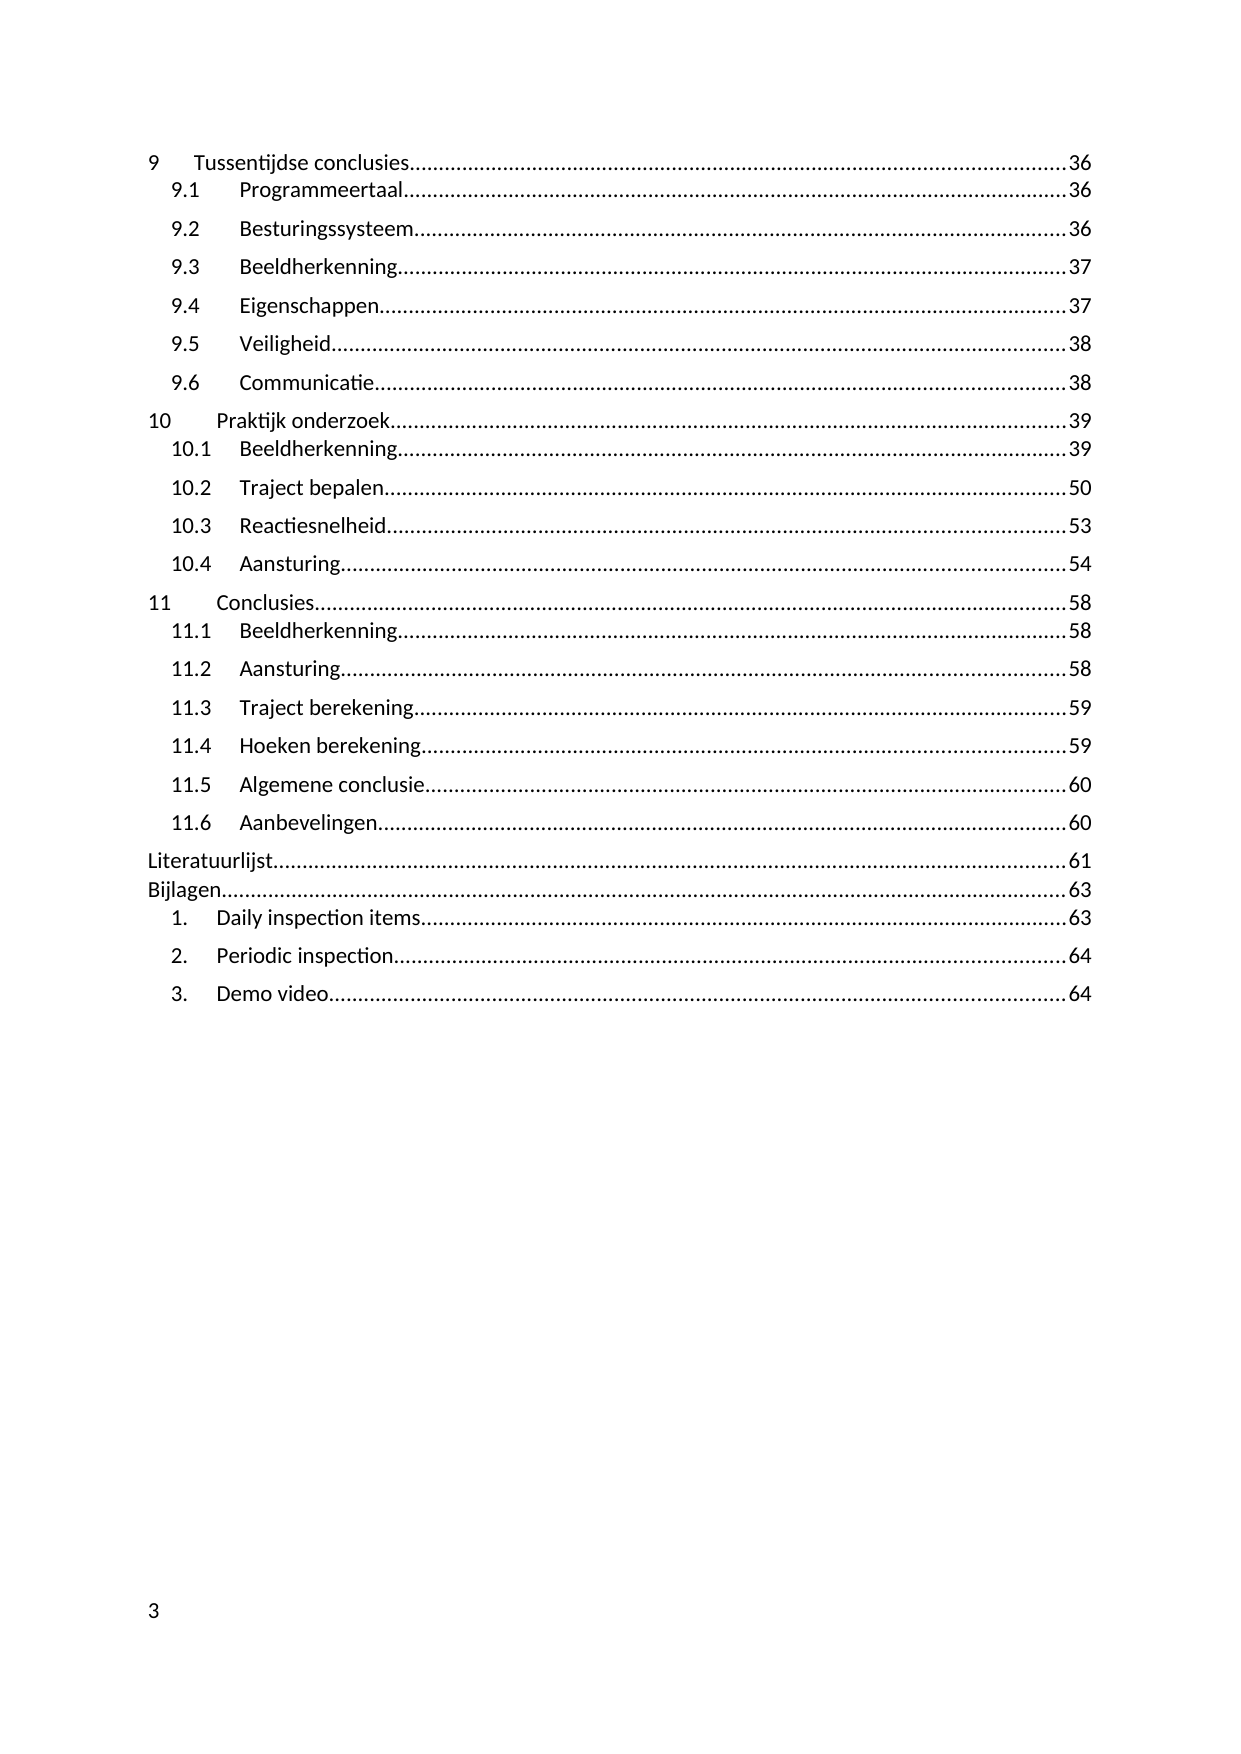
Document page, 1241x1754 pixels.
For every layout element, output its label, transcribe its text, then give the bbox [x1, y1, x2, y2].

text 9.1 Programmeertaal 36 [171, 176, 1093, 204]
text 11.4 Hoeken berekening 59 [171, 731, 1093, 759]
text 11.2 Aansturing 58 [171, 654, 1093, 682]
text 9.3 Beeldherkenning 37 [171, 252, 1093, 281]
text 10.3 Reactiesnelheid 53 [171, 511, 1093, 539]
text 11.5 Algemene conclusie 60 [171, 770, 1093, 798]
text 11 Conclusies 58 [148, 588, 1093, 616]
text 10.2 Traject bepalen 50 [171, 473, 1093, 501]
text 9.2 Besturingssysteem 36 [171, 214, 1093, 242]
text Literatuurlijst 61 [148, 847, 1093, 875]
text 10.4 Aansturing 54 [171, 549, 1093, 578]
text 9.4 Eigenschappen 37 [171, 291, 1093, 319]
text Bijlagen 63 [148, 875, 1093, 903]
text 3. Demo video 64 [171, 979, 1093, 1008]
text 2. Periodic inspection 64 [171, 941, 1093, 969]
text 9.5 Veiligheid 38 [171, 329, 1093, 357]
text 10.1 Beeldherkenning 39 [171, 434, 1093, 462]
text 10 Praktijk onderzoek 39 [148, 406, 1093, 434]
text 11.3 Traject berekening 59 [171, 693, 1093, 721]
text 11.1 Beeldherkenning 58 [171, 616, 1093, 644]
text 11.6 Aanbevelingen 60 [171, 808, 1093, 836]
text 1. Daily inspection items 63 [171, 903, 1093, 931]
text 9 Tussentijdse conclusies 36 [148, 148, 1093, 176]
text 9.6 Communicatie 38 [171, 368, 1093, 396]
